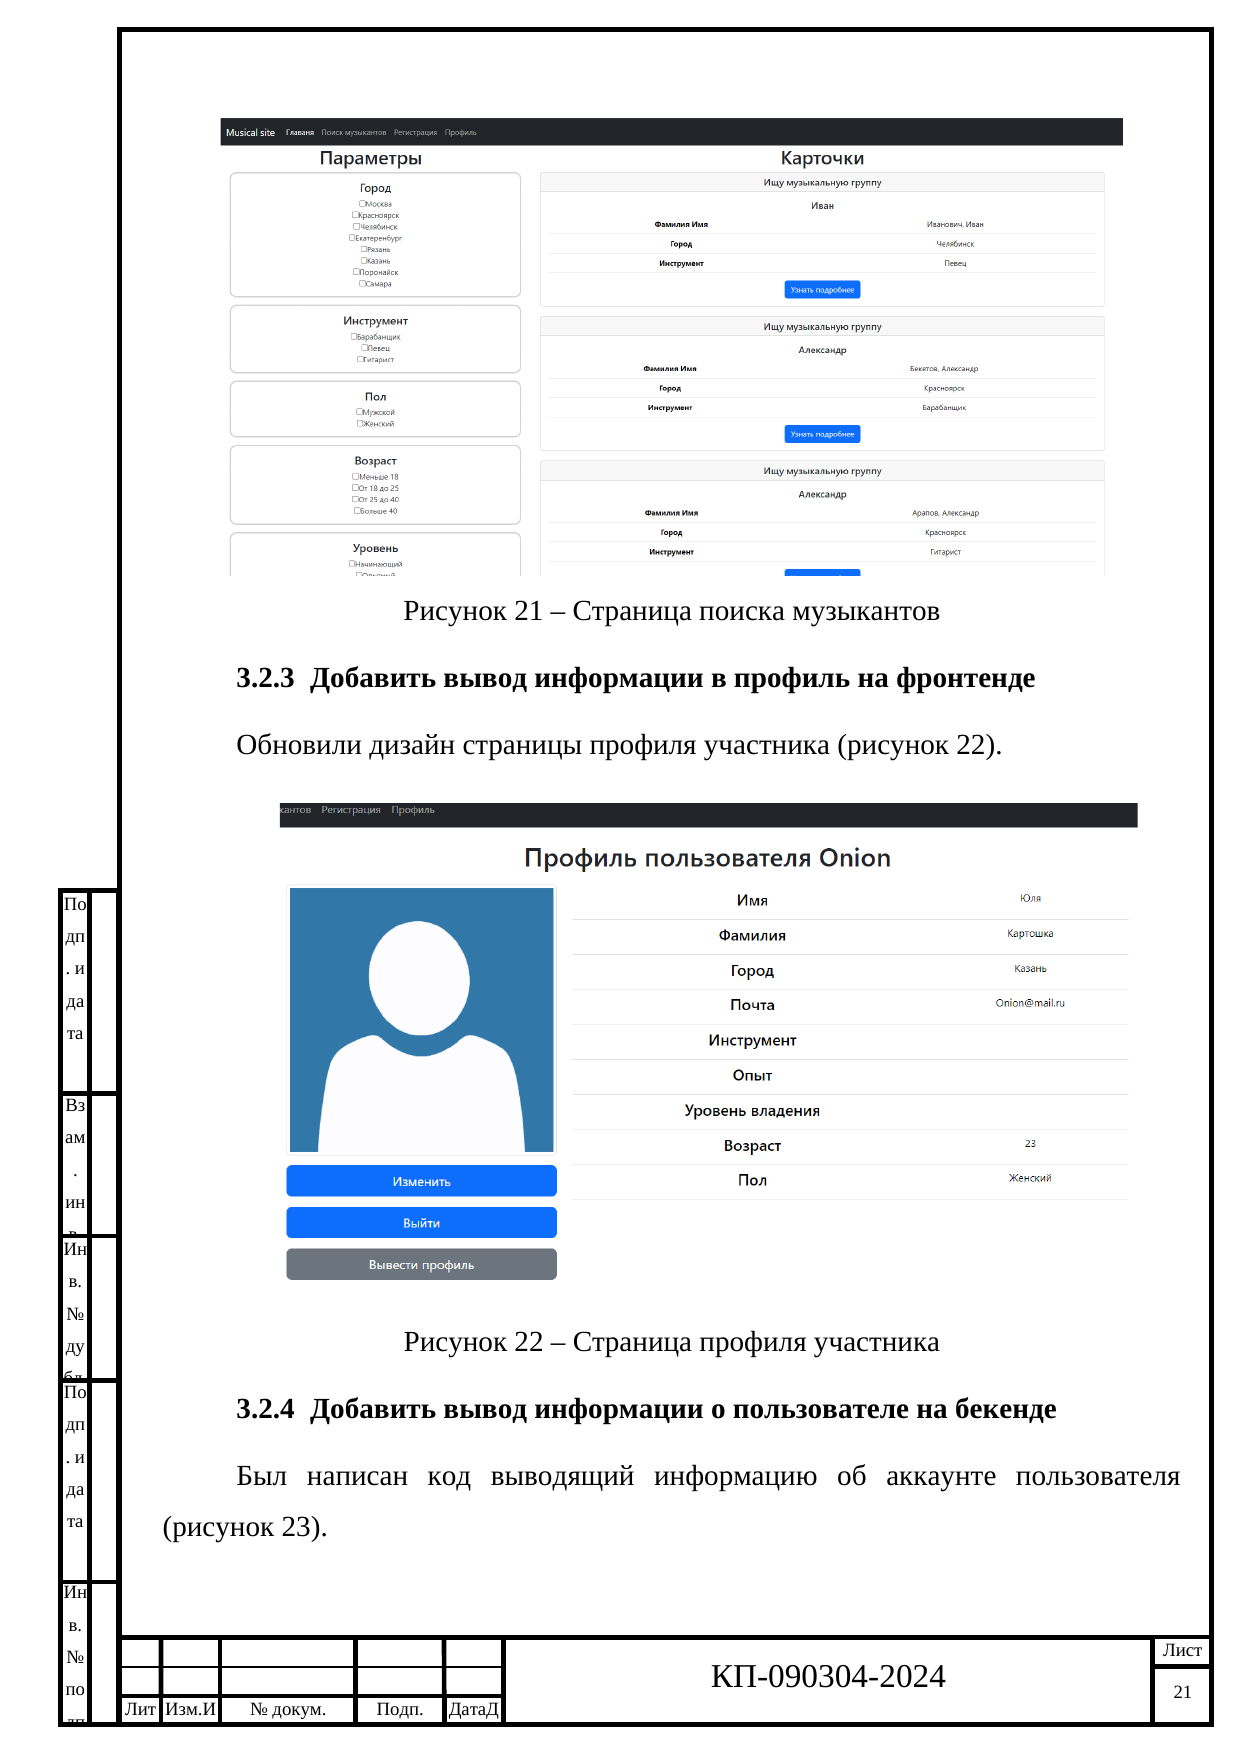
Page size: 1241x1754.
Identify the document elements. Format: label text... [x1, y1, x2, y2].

text Рисунок 22 – Страница профиля участника [162, 1324, 1181, 1358]
subtitle Добавить вывод информации в профиль на фронтенде [162, 660, 1181, 693]
text Рисунок 21 – Страница поиска музыкантов [162, 593, 1181, 626]
subtitle Добавить вывод информации о пользователе на бекенде [162, 1391, 1181, 1425]
text Был написан код выводящий информацию об аккаунте пользователя (рисунок 23). [162, 1458, 1181, 1542]
picture [279, 803, 1138, 1308]
picture [220, 118, 1123, 576]
text Обновили дизайн страницы профиля участника (рисунок 22). [236, 727, 1181, 760]
